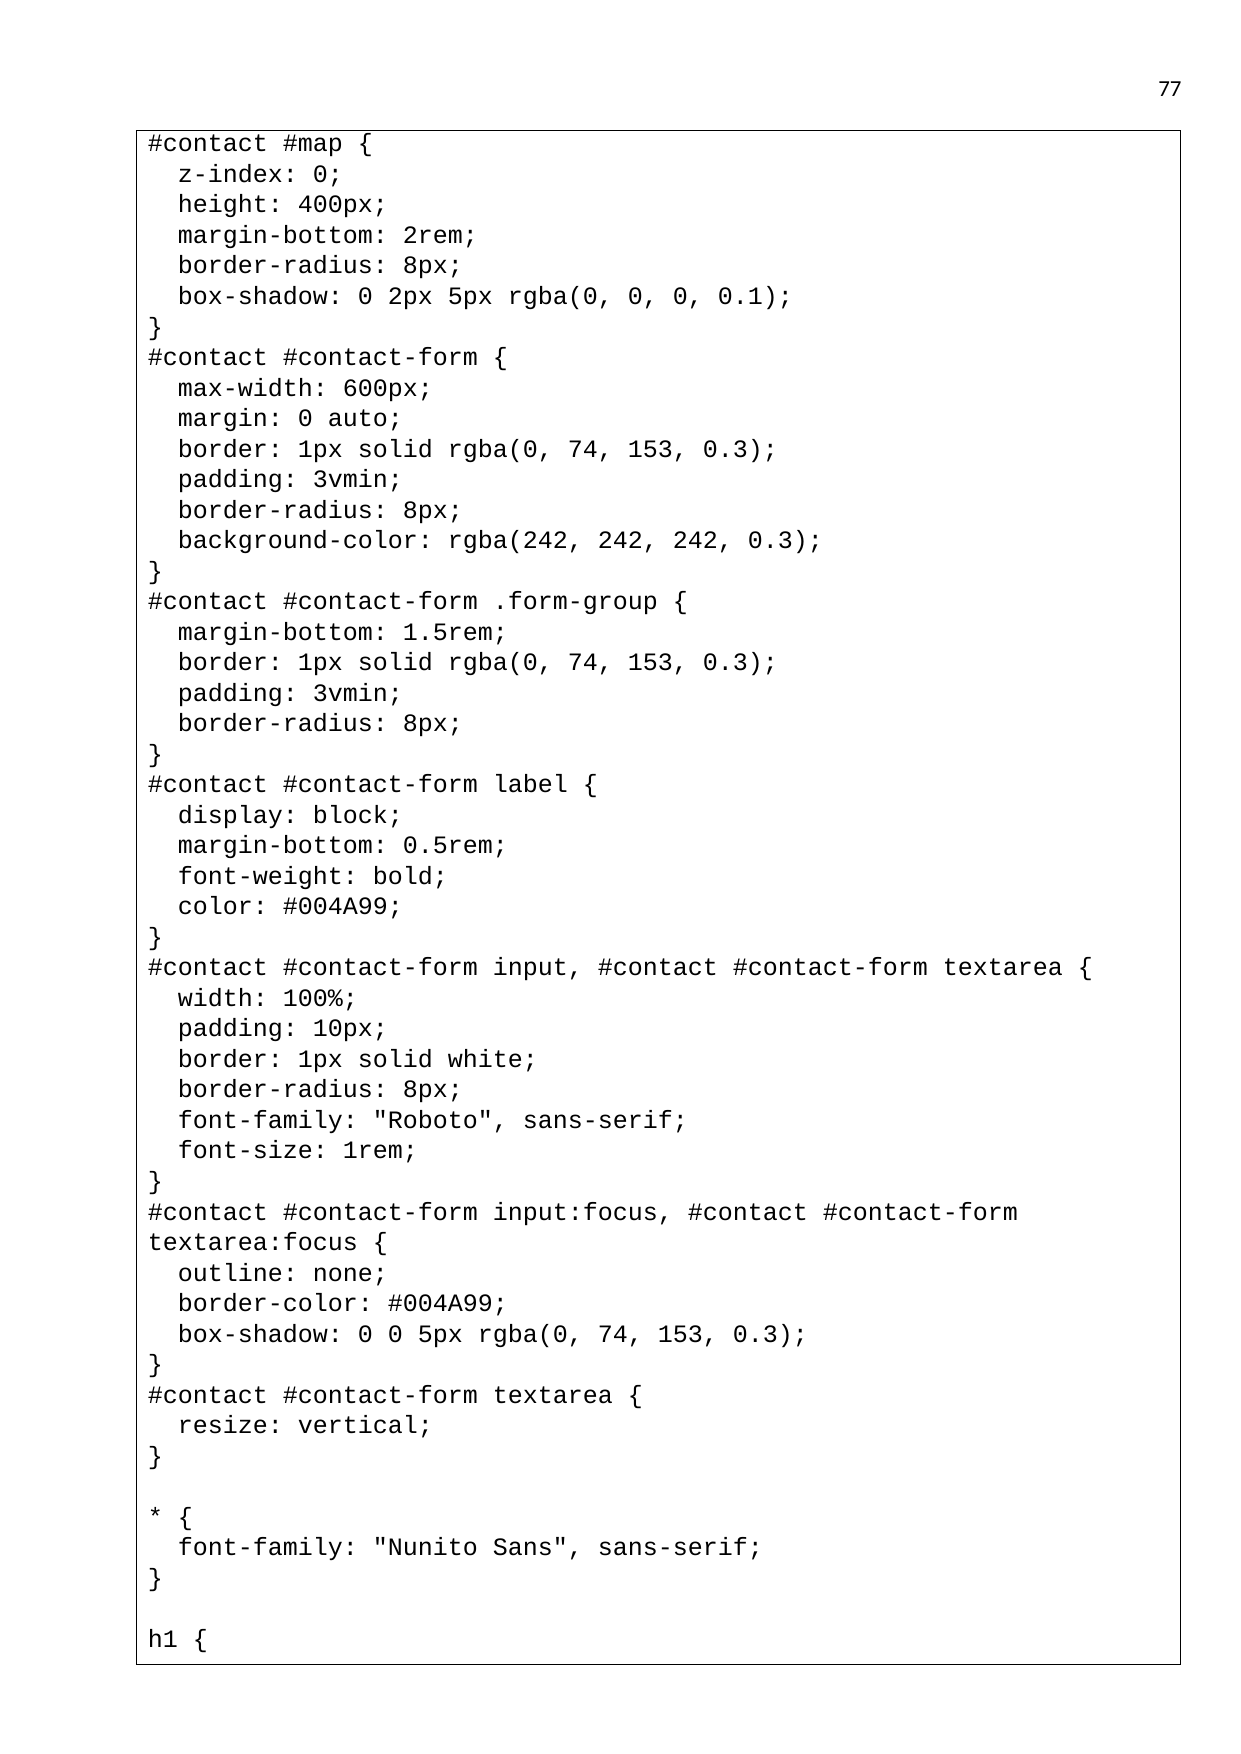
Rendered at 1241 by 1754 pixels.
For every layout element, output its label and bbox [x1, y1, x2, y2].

table_header [137, 131, 1180, 1664]
